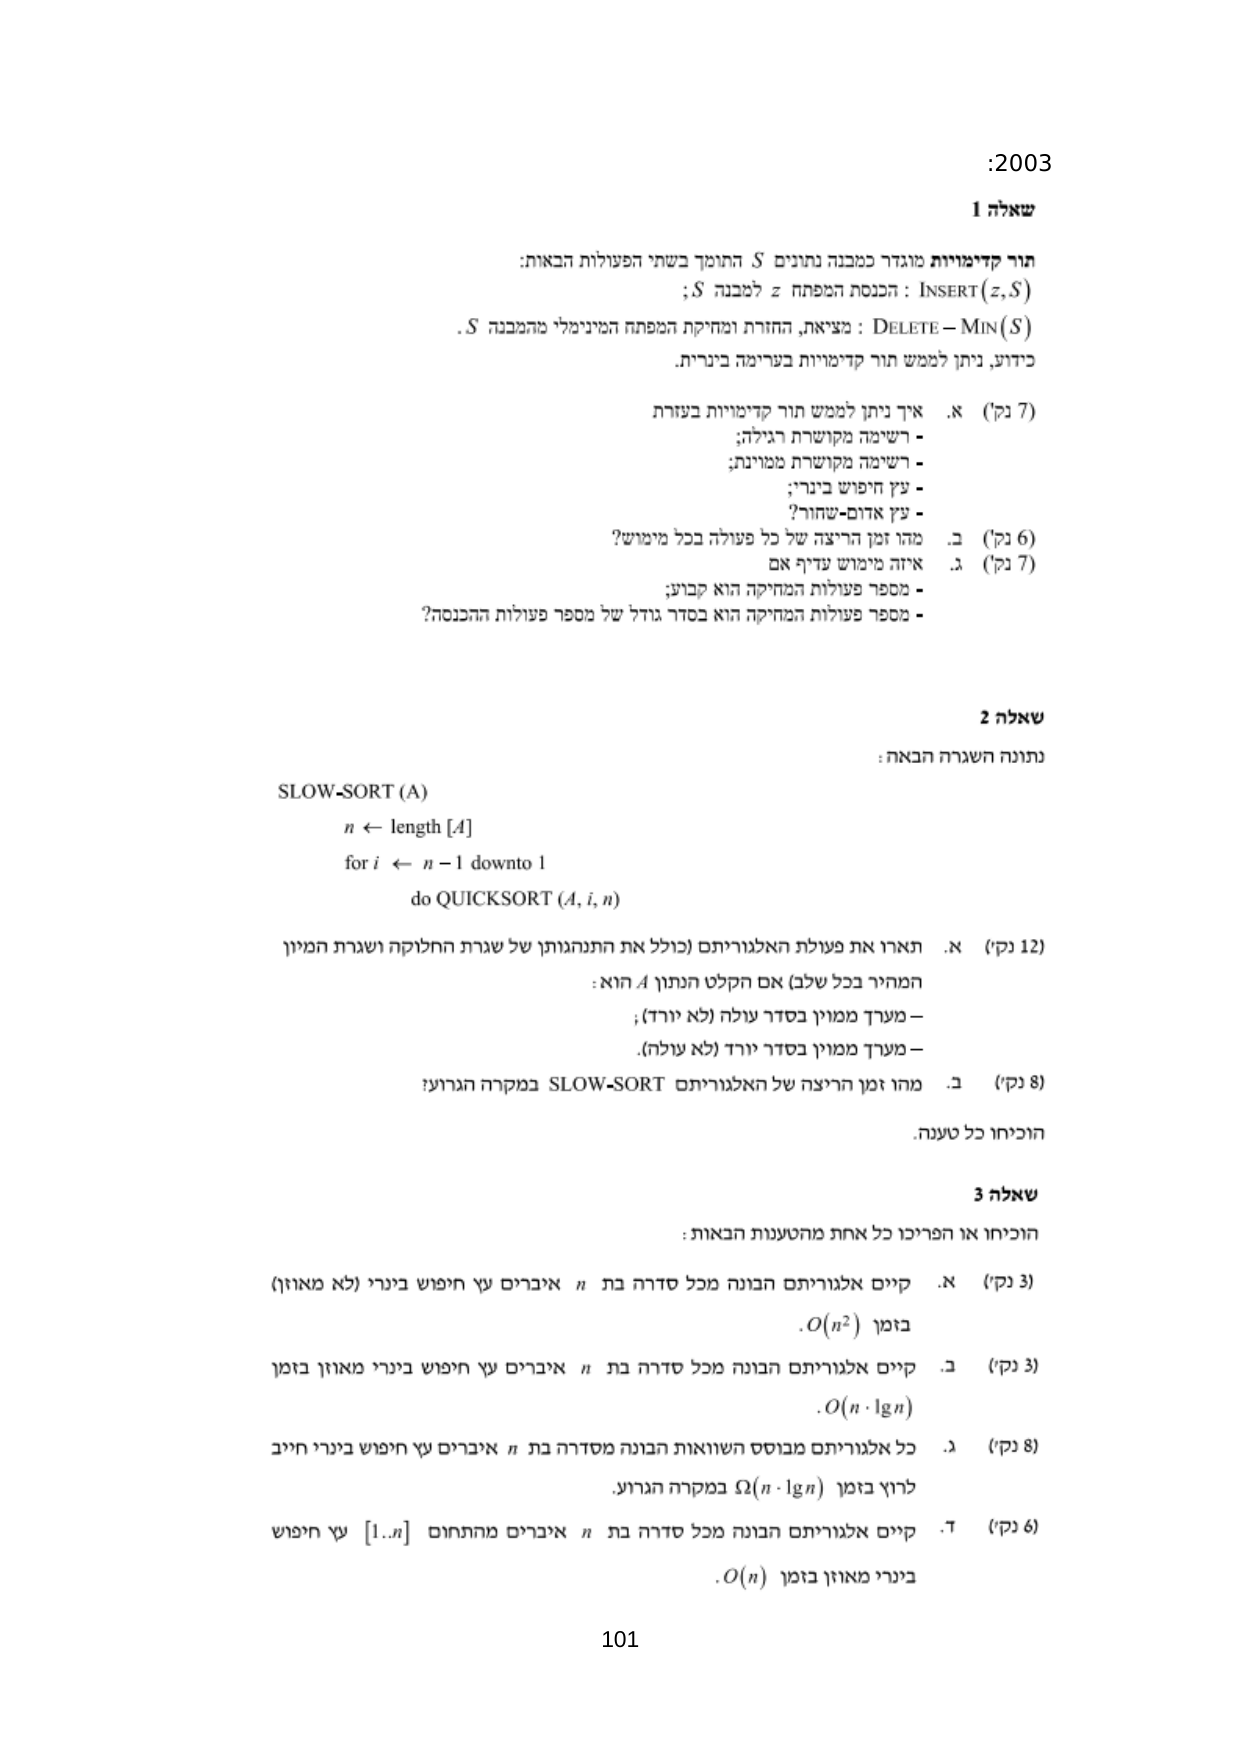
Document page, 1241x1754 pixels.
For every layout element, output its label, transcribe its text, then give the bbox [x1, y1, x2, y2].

picture [358, 195, 1053, 633]
picture [232, 702, 1053, 1157]
text 2003: [187, 150, 1053, 177]
picture [258, 1175, 1053, 1593]
